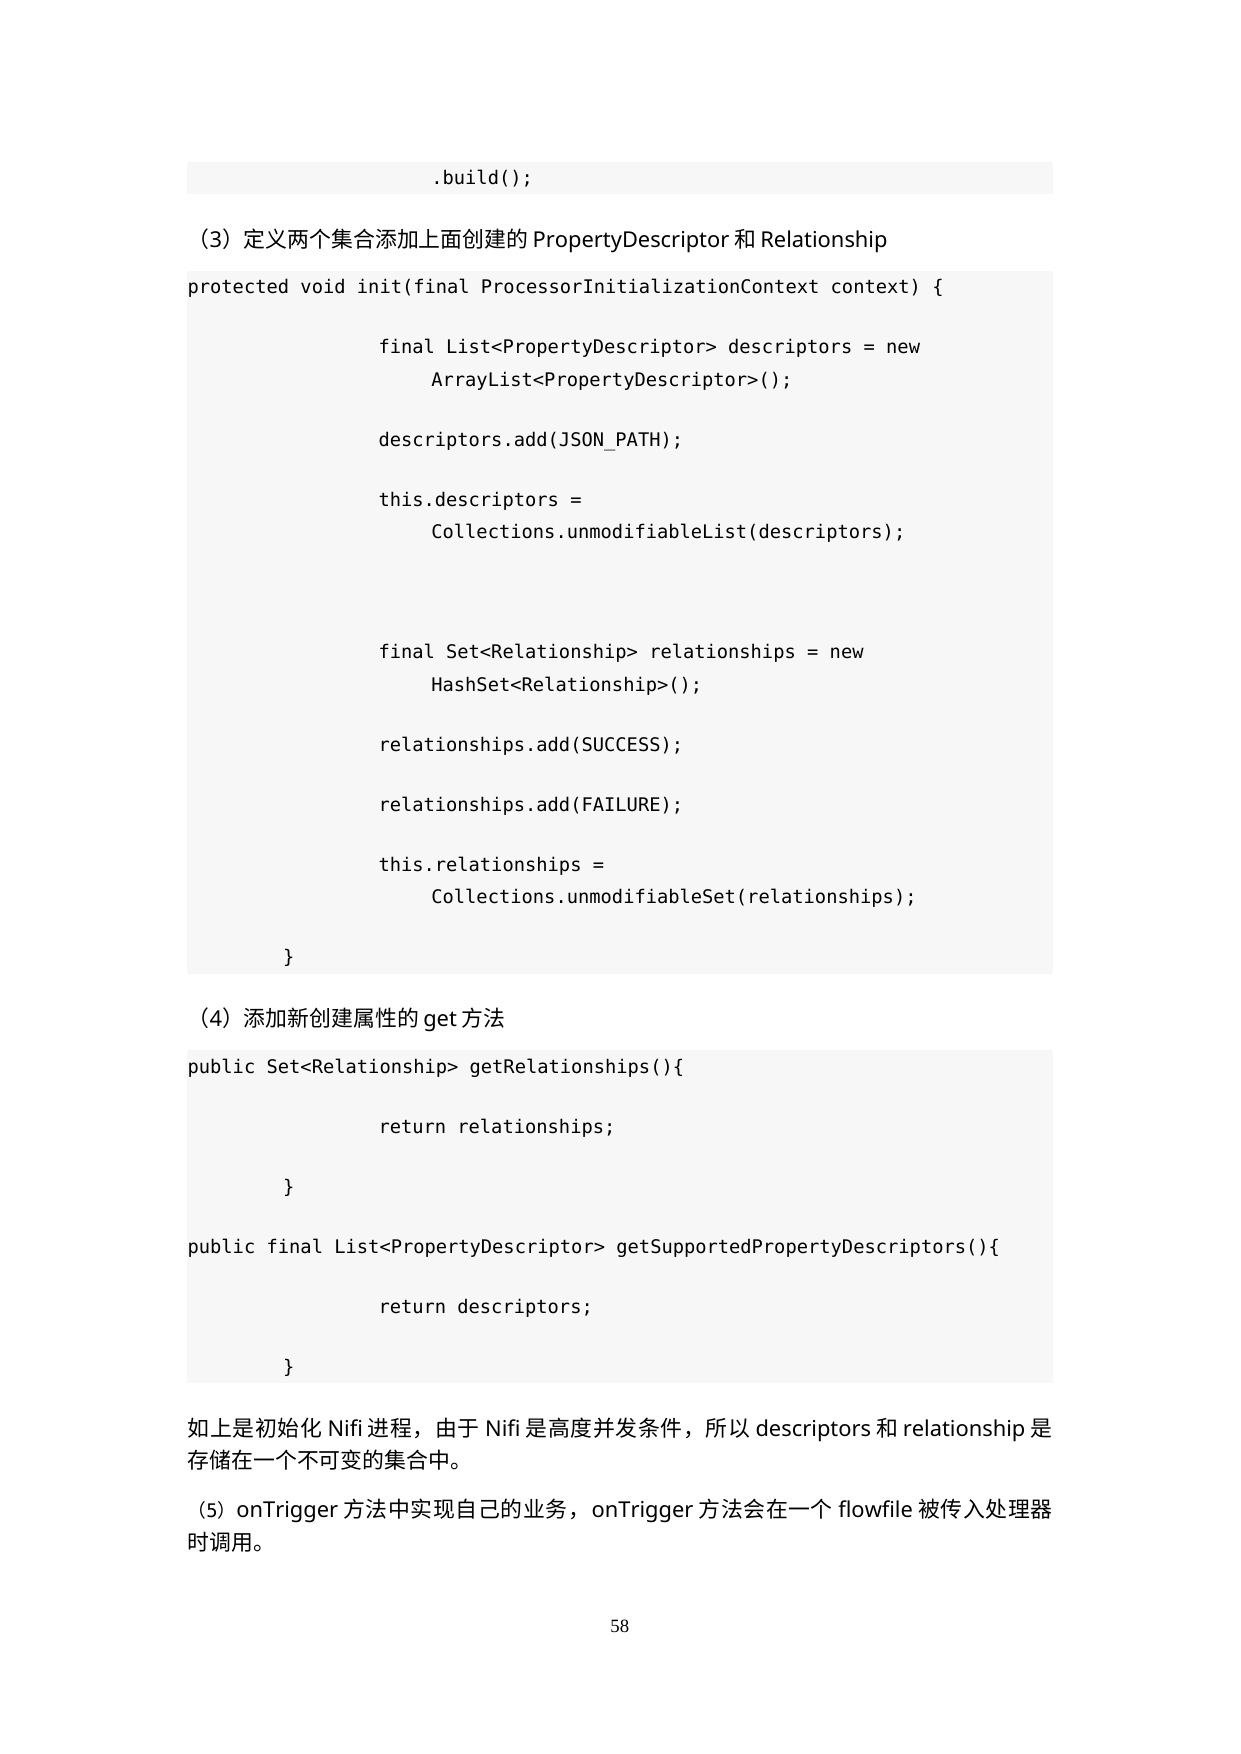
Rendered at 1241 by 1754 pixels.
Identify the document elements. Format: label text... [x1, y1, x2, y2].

text } [187, 1350, 1053, 1383]
text return descriptors; [187, 1290, 1053, 1323]
text .build(); [187, 162, 1053, 194]
text this.relationships = Collections.unmodifiableSet(relationships); [187, 849, 1053, 914]
text descriptors.add(JSON_PATH); [187, 424, 1053, 456]
list 添加新创建属性的get方法 [187, 1001, 1053, 1034]
text public final List<PropertyDescriptor> getSupportedPropertyDescriptors(){ [187, 1230, 1053, 1263]
list onTrigger方法中实现自己的业务，onTrigger方法会在一个flowfile被传入处理器 时调用。 [187, 1492, 1053, 1557]
text return relationships; [187, 1110, 1053, 1143]
text this.descriptors = Collections.unmodifiableList(descriptors); [187, 484, 1053, 549]
text final Set<Relationship> relationships = new HashSet<Relationship>(); [187, 636, 1053, 701]
text public Set<Relationship> getRelationships(){ [187, 1050, 1053, 1083]
text } [187, 1170, 1053, 1203]
text } [187, 941, 1053, 974]
text relationships.add(FAILURE); [187, 789, 1053, 821]
text final List<PropertyDescriptor> descriptors = new ArrayList<PropertyDescriptor>(); [187, 331, 1053, 396]
list 定义两个集合添加上面创建的PropertyDescriptor和Relationship [187, 222, 1053, 254]
text relationships.add(SUCCESS); [187, 729, 1053, 761]
text 如上是初始化Nifi进程，由于Nifi是高度并发条件，所以descriptors和relationship是存储在一个不可变的集合中。 [187, 1410, 1053, 1475]
text protected void init(final ProcessorInitializationContext context) { [187, 271, 1053, 304]
